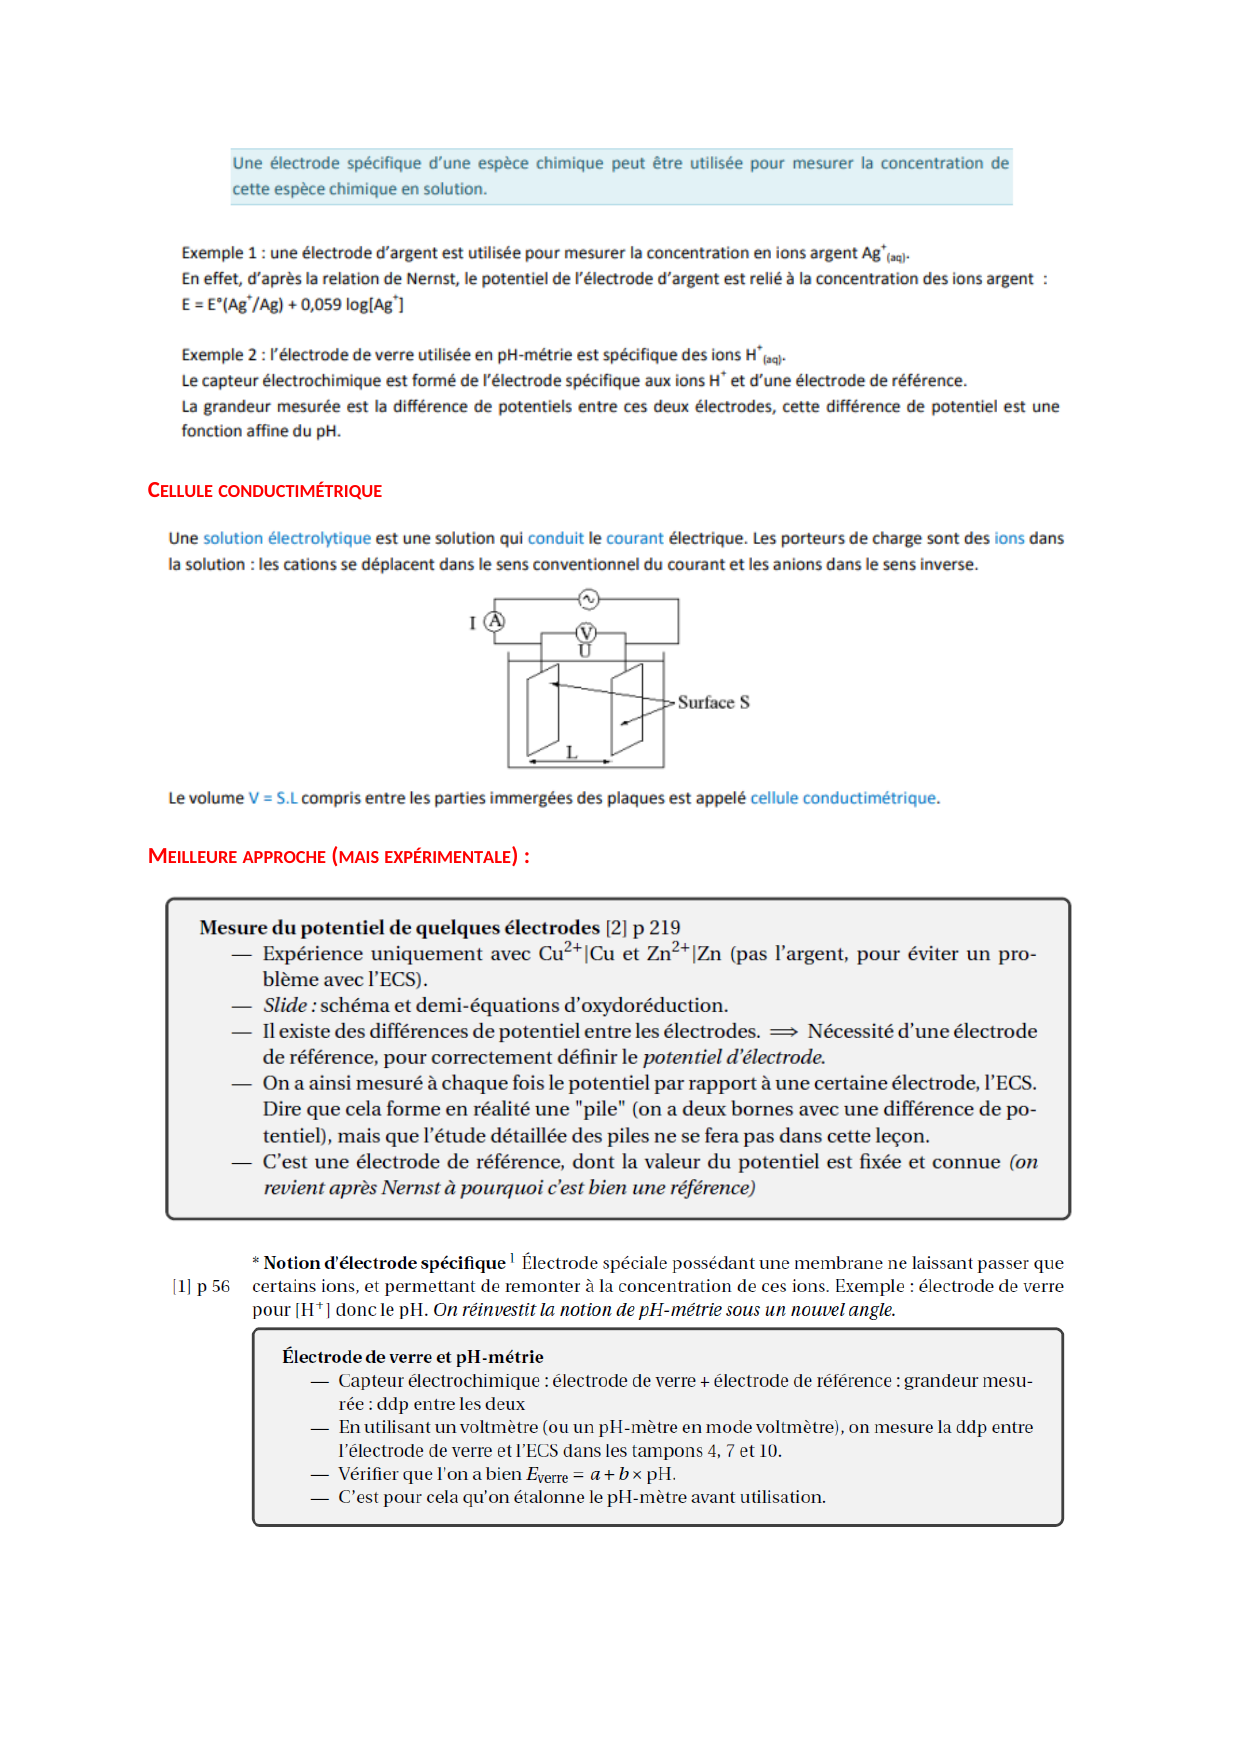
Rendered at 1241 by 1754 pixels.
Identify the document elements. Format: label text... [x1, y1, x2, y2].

text Cellule conductimétrique [148, 475, 1093, 503]
picture [147, 1249, 1093, 1543]
picture [147, 888, 1093, 1231]
picture [147, 522, 1093, 823]
picture [147, 147, 1093, 457]
text Meilleure approche (mais expérimentale) : [148, 841, 1093, 869]
